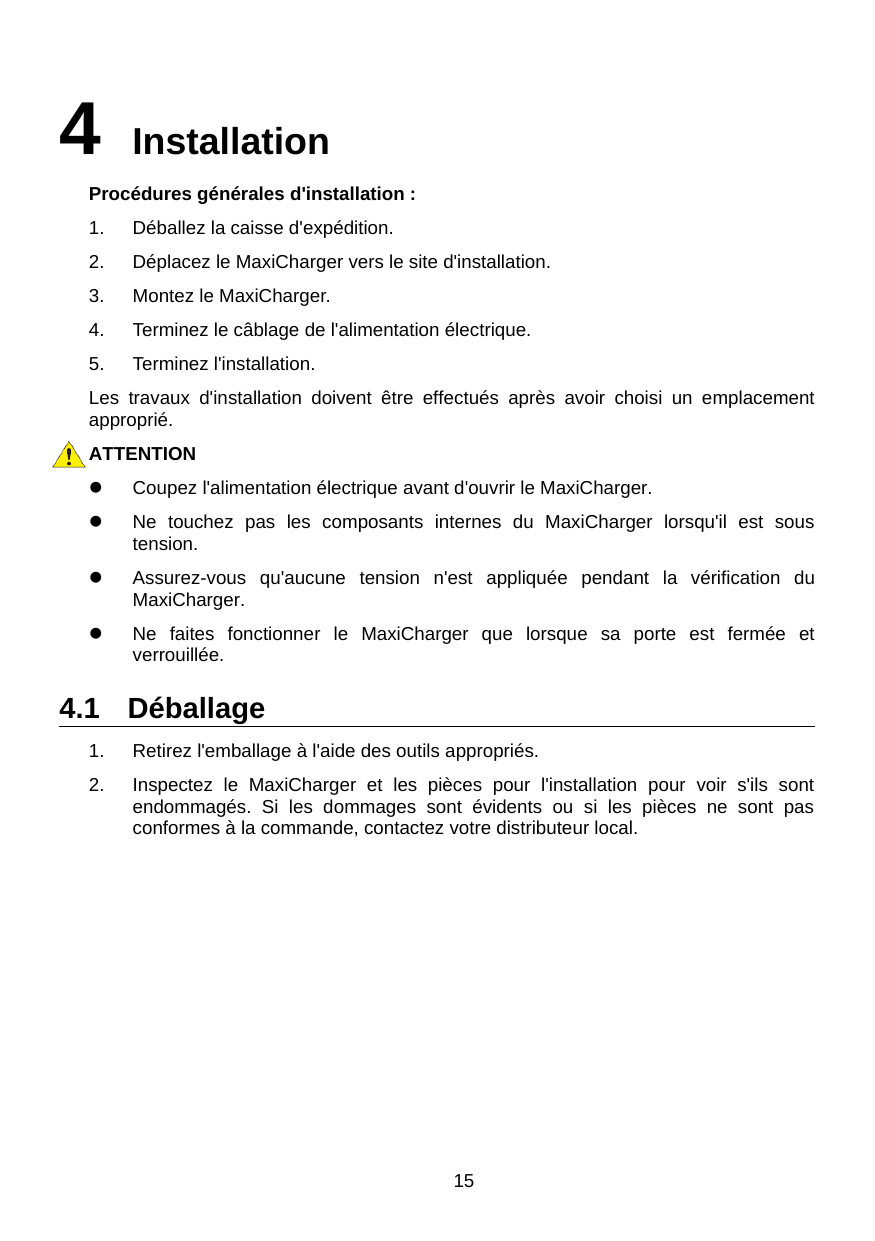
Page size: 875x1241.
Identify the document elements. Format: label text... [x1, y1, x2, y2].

list Ne touchez pas les composants internes du MaxiCharger lorsqu'il est sous tension. [89, 511, 815, 554]
subtitle Installation [59, 84, 815, 170]
list Déballez la caisse d'expédition. [89, 217, 815, 238]
list Retirez l'emballage à l'aide des outils appropriés. [89, 740, 815, 761]
text Les travaux d'installation doivent être effectués après avoir choisi un emplacement approprié. [89, 387, 815, 430]
list Assurez-vous qu'aucune tension n'est appliquée pendant la vérification du MaxiCharger. [89, 567, 815, 610]
list Inspectez le MaxiCharger et les pièces pour l'installation pour voir s'ils sont endommagés. Si les dommages sont évidents ou si les pièces ne sont pas conformes à la commande, contactez votre distributeur local. [89, 774, 815, 839]
list Coupez l'alimentation électrique avant d'ouvrir le MaxiCharger. [89, 477, 815, 498]
text ATTENTION [89, 443, 815, 464]
list Terminez le câblage de l'alimentation électrique. [89, 319, 815, 341]
list Montez le MaxiCharger. [89, 285, 815, 307]
text Procédures générales d'installation : [89, 183, 815, 204]
list Terminez l'installation. [89, 353, 815, 375]
picture [50, 440, 87, 470]
list Déplacez le MaxiCharger vers le site d'installation. [89, 251, 815, 272]
subtitle Déballage [59, 691, 815, 726]
list Ne faites fonctionner le MaxiCharger que lorsque sa porte est fermée et verrouillée. [89, 622, 815, 666]
